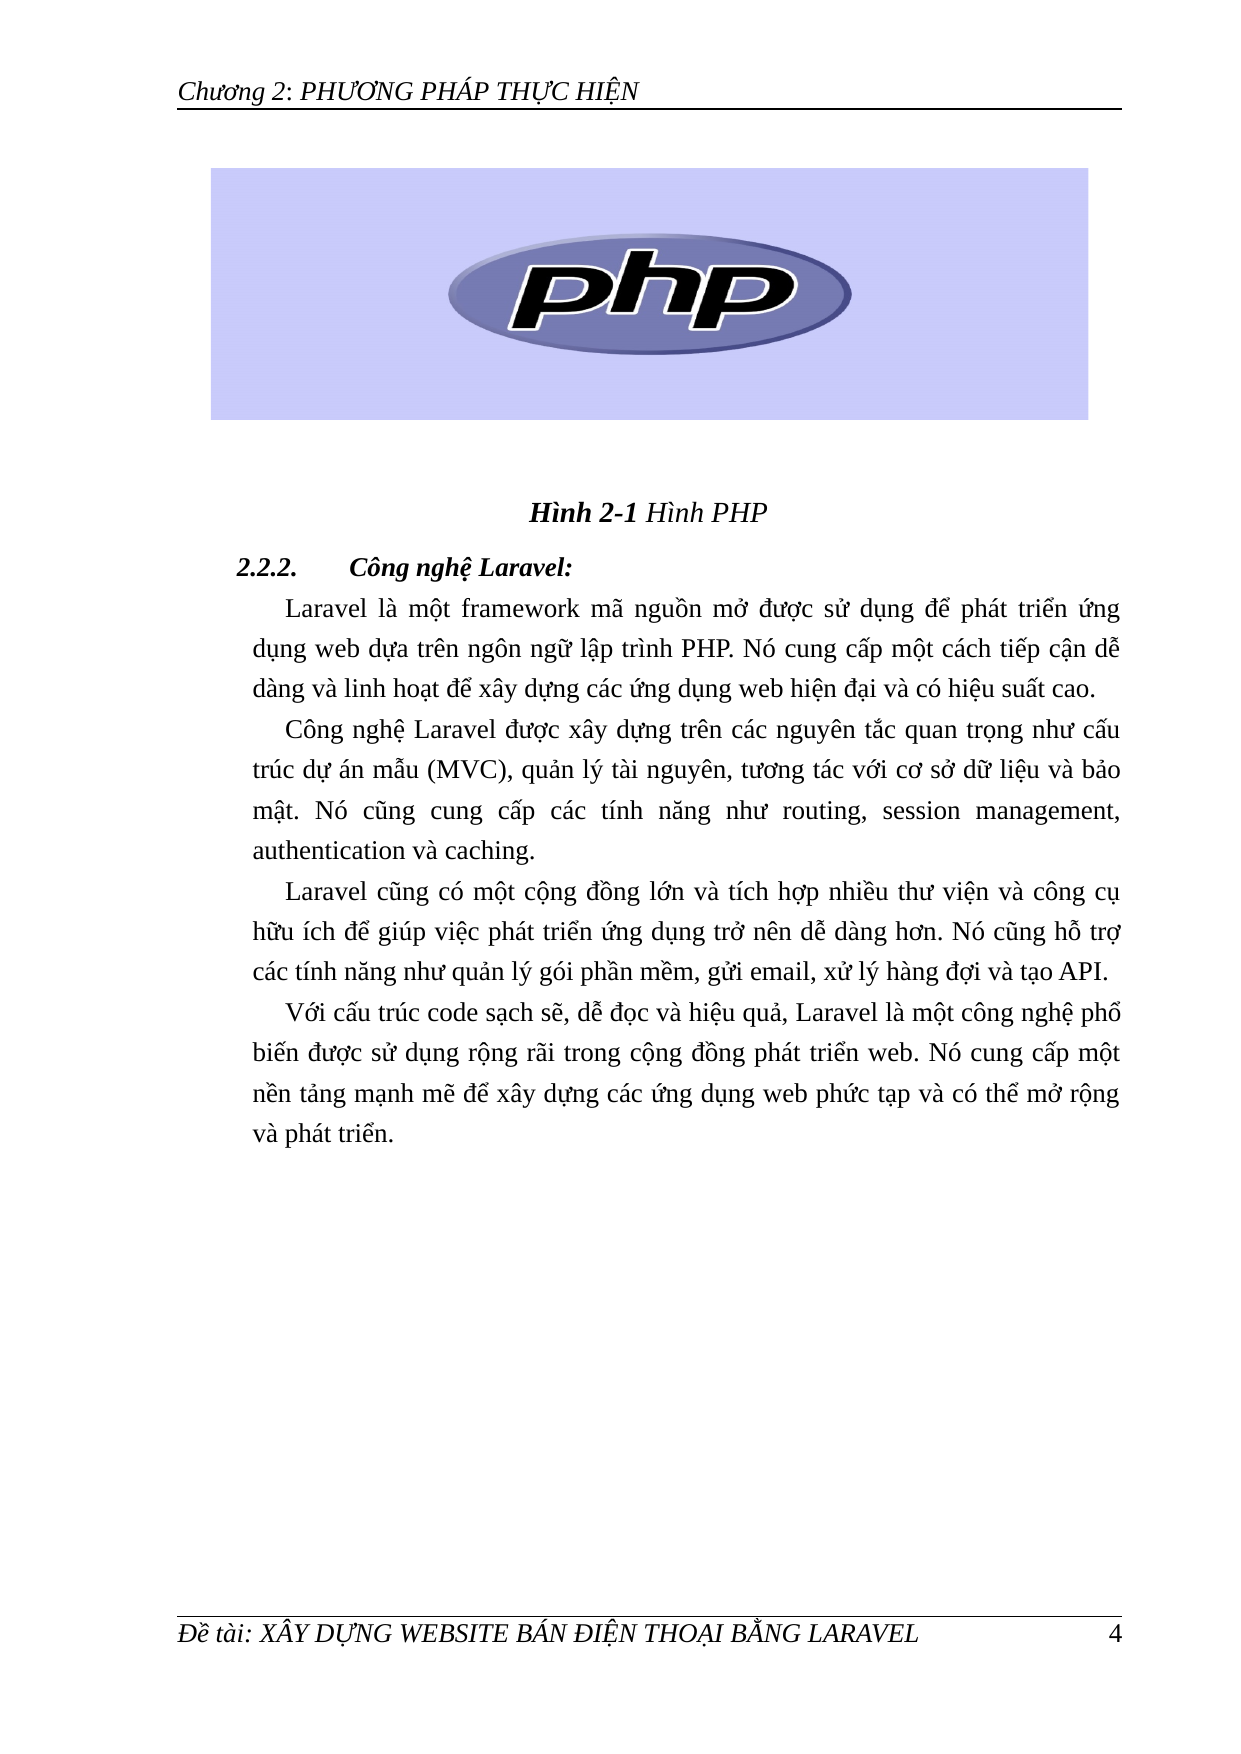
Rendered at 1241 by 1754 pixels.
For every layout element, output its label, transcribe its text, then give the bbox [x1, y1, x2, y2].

list Công nghệ Laravel được xây dựng trên các nguyên tắc quan trọng như cấu trúc dự án mẫu (MVC), quản lý tài nguyên, tương tác với cơ sở dữ liệu và bảo mật. Nó cũng cung cấp các tính năng như routing, session management, authentication và caching. [252, 713, 1122, 865]
list Laravel là một framework mã nguồn mở được sử dụng để phát triển ứng dụng web dựa trên ngôn ngữ lập trình PHP. Nó cung cấp một cách tiếp cận dễ dàng và linh hoạt để xây dựng các ứng dụng web hiện đại và có hiệu suất cao. [252, 592, 1122, 704]
picture [210, 168, 1089, 420]
list Với cấu trúc code sạch sẽ, dễ đọc và hiệu quả, Laravel là một công nghệ phổ biến được sử dụng rộng rãi trong cộng đồng phát triển web. Nó cung cấp một nền tảng mạnh mẽ để xây dựng các ứng dụng web phức tạp và có thể mở rộng và phát triển. [252, 996, 1122, 1148]
list Laravel cũng có một cộng đồng lớn và tích hợp nhiều thư viện và công cụ hữu ích để giúp việc phát triển ứng dụng trở nên dễ dàng hơn. Nó cũng hỗ trợ các tính năng như quản lý gói phần mềm, gửi email, xử lý hàng đợi và tạo API. [252, 875, 1122, 987]
list Công nghệ Laravel: [237, 551, 1122, 582]
text Hình 2-1 Hình PHP [177, 495, 1122, 529]
